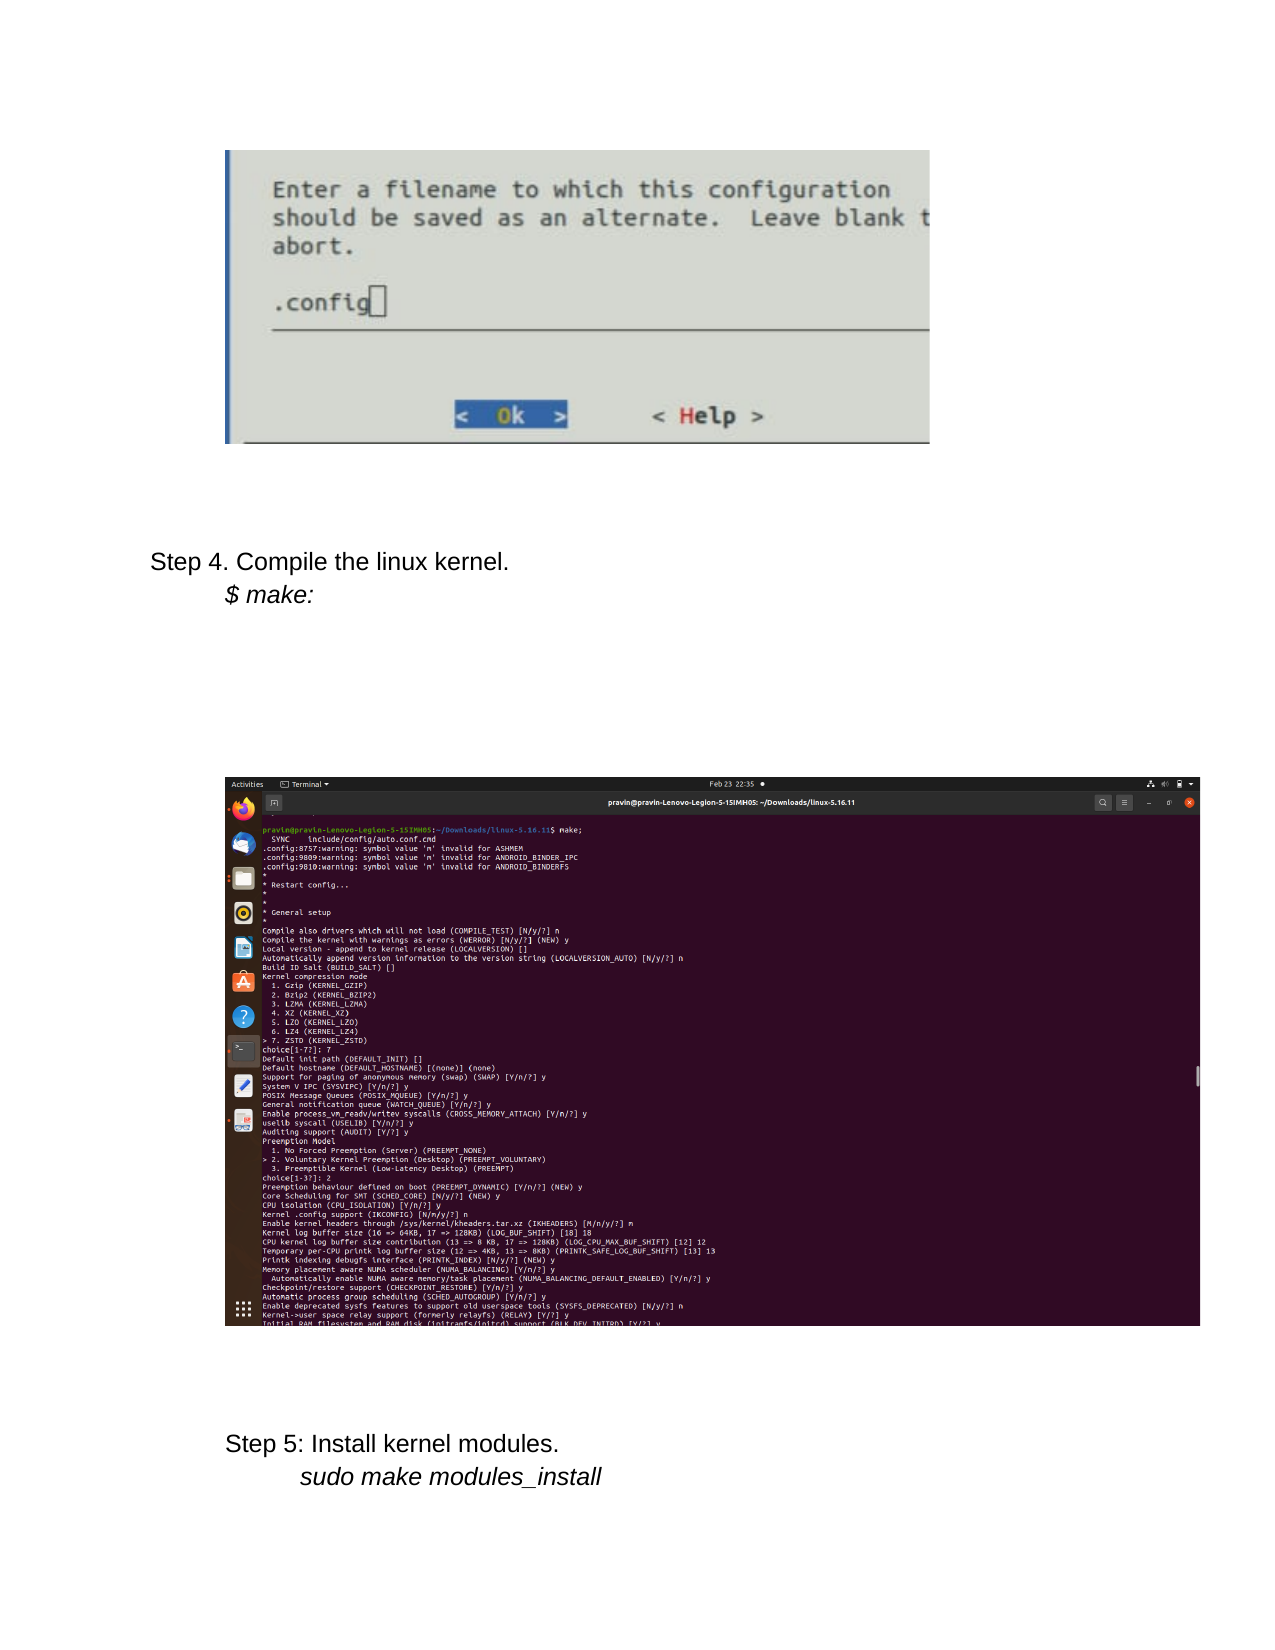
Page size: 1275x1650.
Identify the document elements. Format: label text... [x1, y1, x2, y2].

text sudo make modules_install [300, 1462, 1125, 1490]
text Step 4. Compile the linux kernel. [150, 547, 1125, 575]
text $ make: [225, 580, 1125, 608]
picture [225, 150, 930, 444]
text Step 5: Install kernel modules. [225, 1429, 1125, 1457]
picture [225, 777, 1200, 1326]
